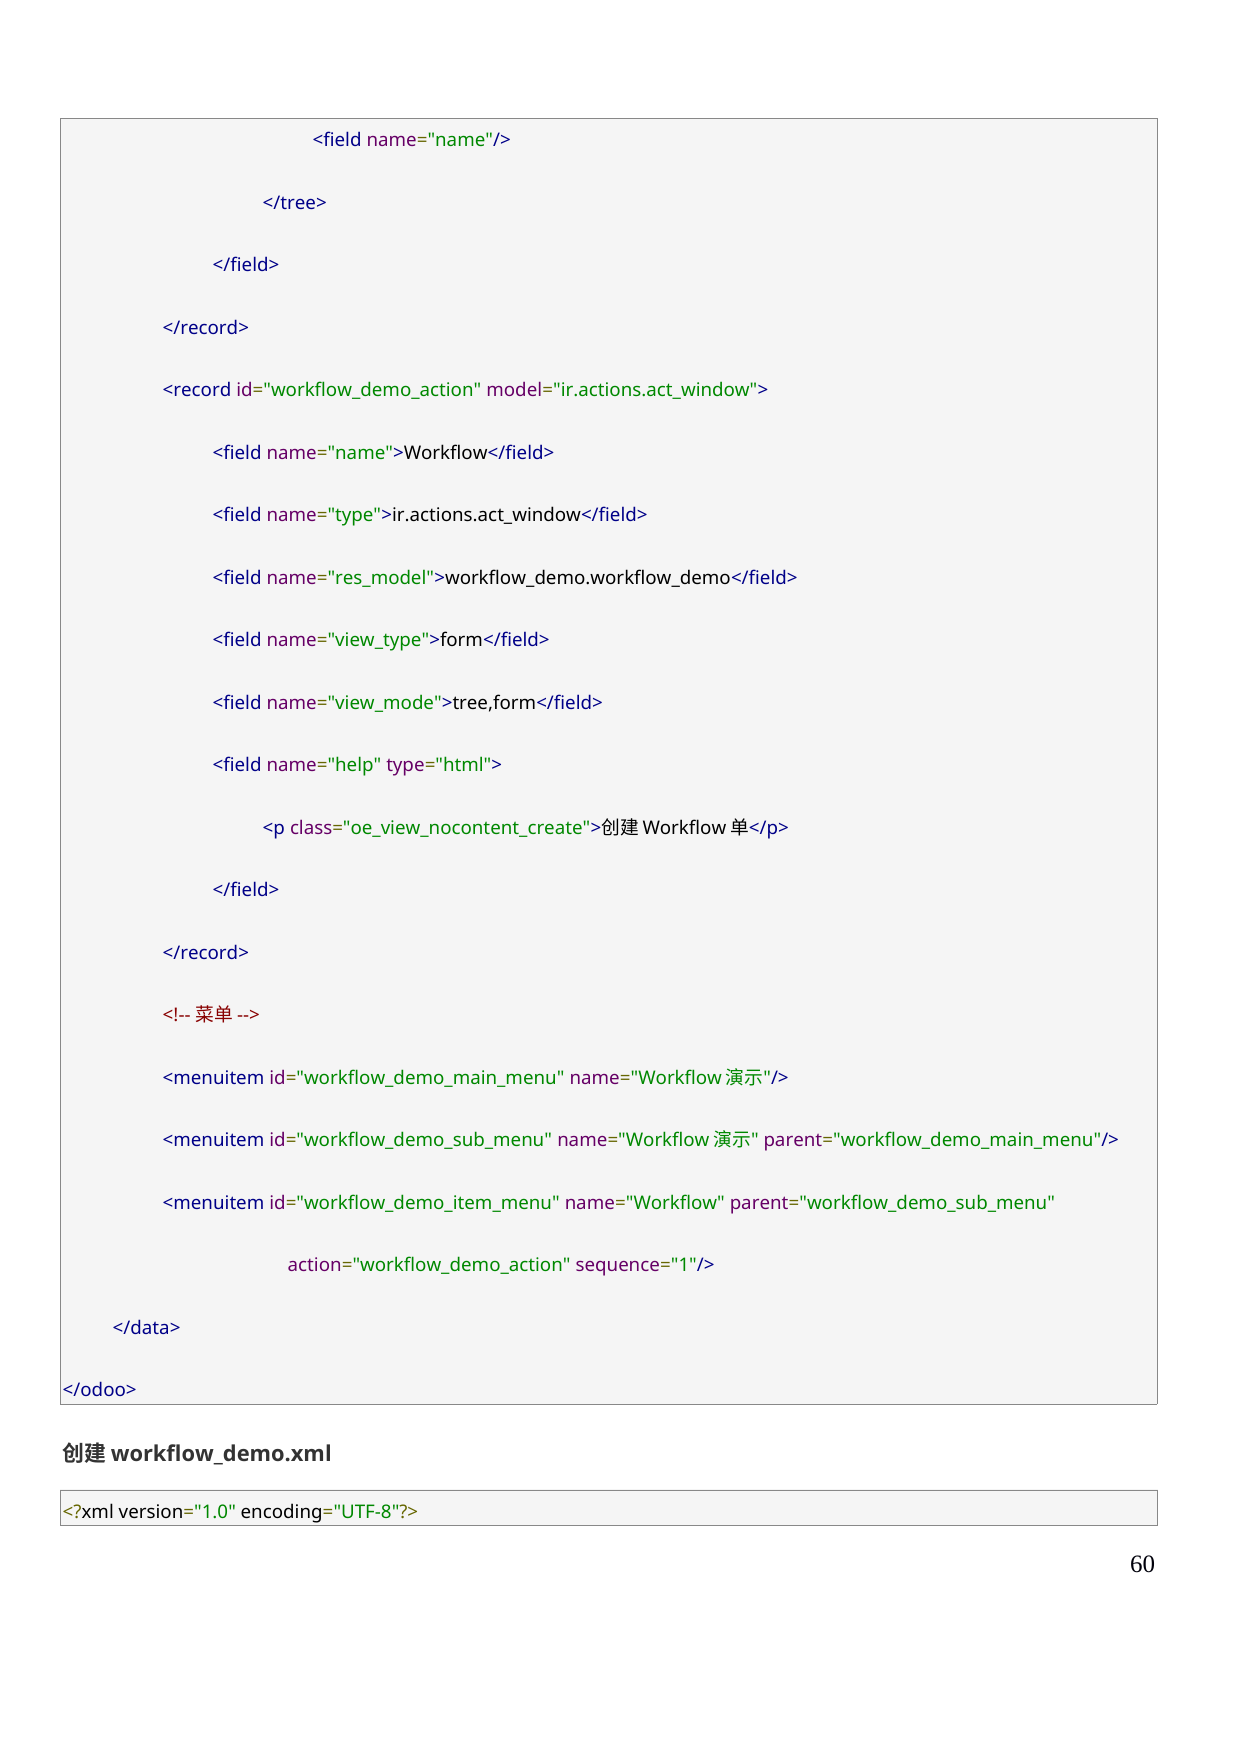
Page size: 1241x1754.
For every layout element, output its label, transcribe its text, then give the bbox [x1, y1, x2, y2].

text <field name="help" type="html"> [61, 743, 1157, 777]
text </field> [61, 868, 1157, 902]
text </record> [61, 306, 1157, 339]
text <p class="oe_view_nocontent_create">创建Workflow单</p> [61, 806, 1157, 839]
text </odoo> [61, 1368, 1157, 1404]
text <field name="name"/> [61, 119, 1157, 152]
text <field name="view_mode">tree,form</field> [61, 681, 1157, 714]
text </record> [61, 931, 1157, 964]
text </data> [61, 1306, 1157, 1339]
text <?xml version="1.0" encoding="UTF-8"?> [61, 1491, 1157, 1525]
text <field name="res_model">workflow_demo.workflow_demo</field> [61, 556, 1157, 589]
text </field> [61, 243, 1157, 277]
text <menuitem id="workflow_demo_sub_menu" name="Workflow演示" parent="workflow_demo_main_menu"/> [61, 1118, 1157, 1152]
text action="workflow_demo_action" sequence="1"/> [61, 1243, 1157, 1277]
text <field name="type">ir.actions.act_window</field> [61, 493, 1157, 527]
text <menuitem id="workflow_demo_item_menu" name="Workflow" parent="workflow_demo_sub_menu" [61, 1181, 1157, 1214]
text <record id="workflow_demo_action" model="ir.actions.act_window"> [61, 368, 1157, 402]
text <field name="view_type">form</field> [61, 618, 1157, 652]
text <!-- 菜单 --> [61, 993, 1157, 1027]
text <menuitem id="workflow_demo_main_menu" name="Workflow演示"/> [61, 1056, 1157, 1089]
text 创建workflow_demo.xml [62, 1436, 1155, 1468]
text <field name="name">Workflow</field> [61, 431, 1157, 464]
text </tree> [61, 181, 1157, 214]
